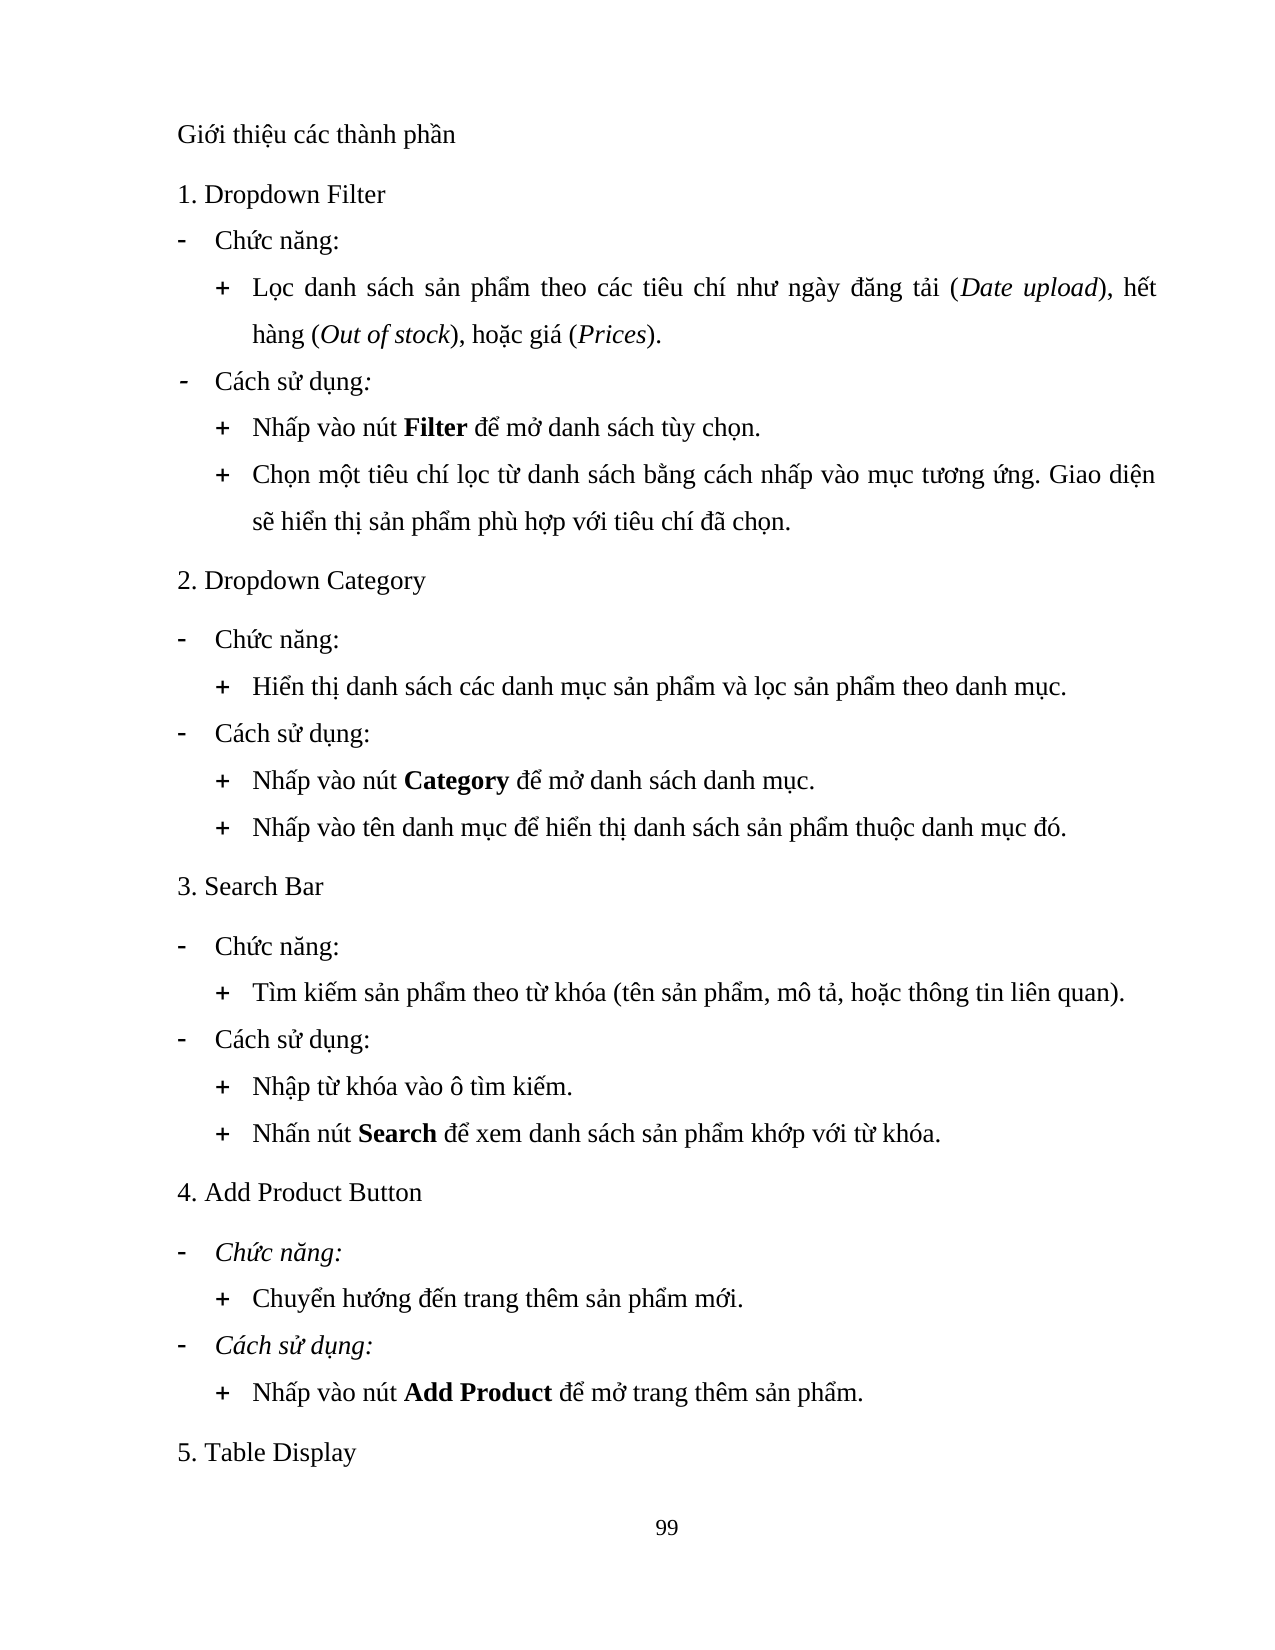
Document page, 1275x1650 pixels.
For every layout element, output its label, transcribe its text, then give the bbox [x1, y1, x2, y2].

text 1. Dropdown Filter [177, 178, 1156, 209]
text Chọn một tiêu chí lọc từ danh sách bằng cách nhấp vào mục tương ứng. Giao diện sẽ hiển thị sản phẩm phù hợp với tiêu chí đã chọn. [214, 458, 1156, 536]
text Nhấn nút Search để xem danh sách sản phẩm khớp với từ khóa. [214, 1117, 1156, 1148]
text Chức năng: [177, 929, 1156, 961]
text Lọc danh sách sản phẩm theo các tiêu chí như ngày đăng tải (Date upload), hết hàng (Out of stock), hoặc giá (Prices). [214, 271, 1156, 349]
text Cách sử dụng: [177, 1023, 1156, 1054]
text Nhấp vào nút Filter để mở danh sách tùy chọn. [214, 412, 1156, 443]
text Cách sử dụng: [177, 1329, 1156, 1361]
text Chuyển hướng đến trang thêm sản phẩm mới. [214, 1282, 1156, 1314]
text 4. Add Product Button [177, 1176, 1156, 1208]
text Chức năng: [177, 1236, 1156, 1267]
text Nhập từ khóa vào ô tìm kiếm. [214, 1070, 1156, 1101]
text Nhấp vào tên danh mục để hiển thị danh sách sản phẩm thuộc danh mục đó. [214, 811, 1156, 842]
text Nhấp vào nút Category để mở danh sách danh mục. [214, 764, 1156, 795]
text 3. Search Bar [177, 870, 1156, 902]
text Cách sử dụng: [177, 365, 1156, 396]
text Chức năng: [177, 623, 1156, 655]
text Nhấp vào nút Add Product để mở trang thêm sản phẩm. [214, 1376, 1156, 1407]
text Cách sử dụng: [177, 717, 1156, 748]
text Giới thiệu các thành phần [177, 118, 1156, 150]
text Hiển thị danh sách các danh mục sản phẩm và lọc sản phẩm theo danh mục. [214, 670, 1156, 702]
text Tìm kiếm sản phẩm theo từ khóa (tên sản phẩm, mô tả, hoặc thông tin liên quan). [214, 976, 1156, 1008]
text Chức năng: [177, 224, 1156, 256]
text 5. Table Display [177, 1436, 1156, 1467]
text 2. Dropdown Category [177, 564, 1156, 596]
